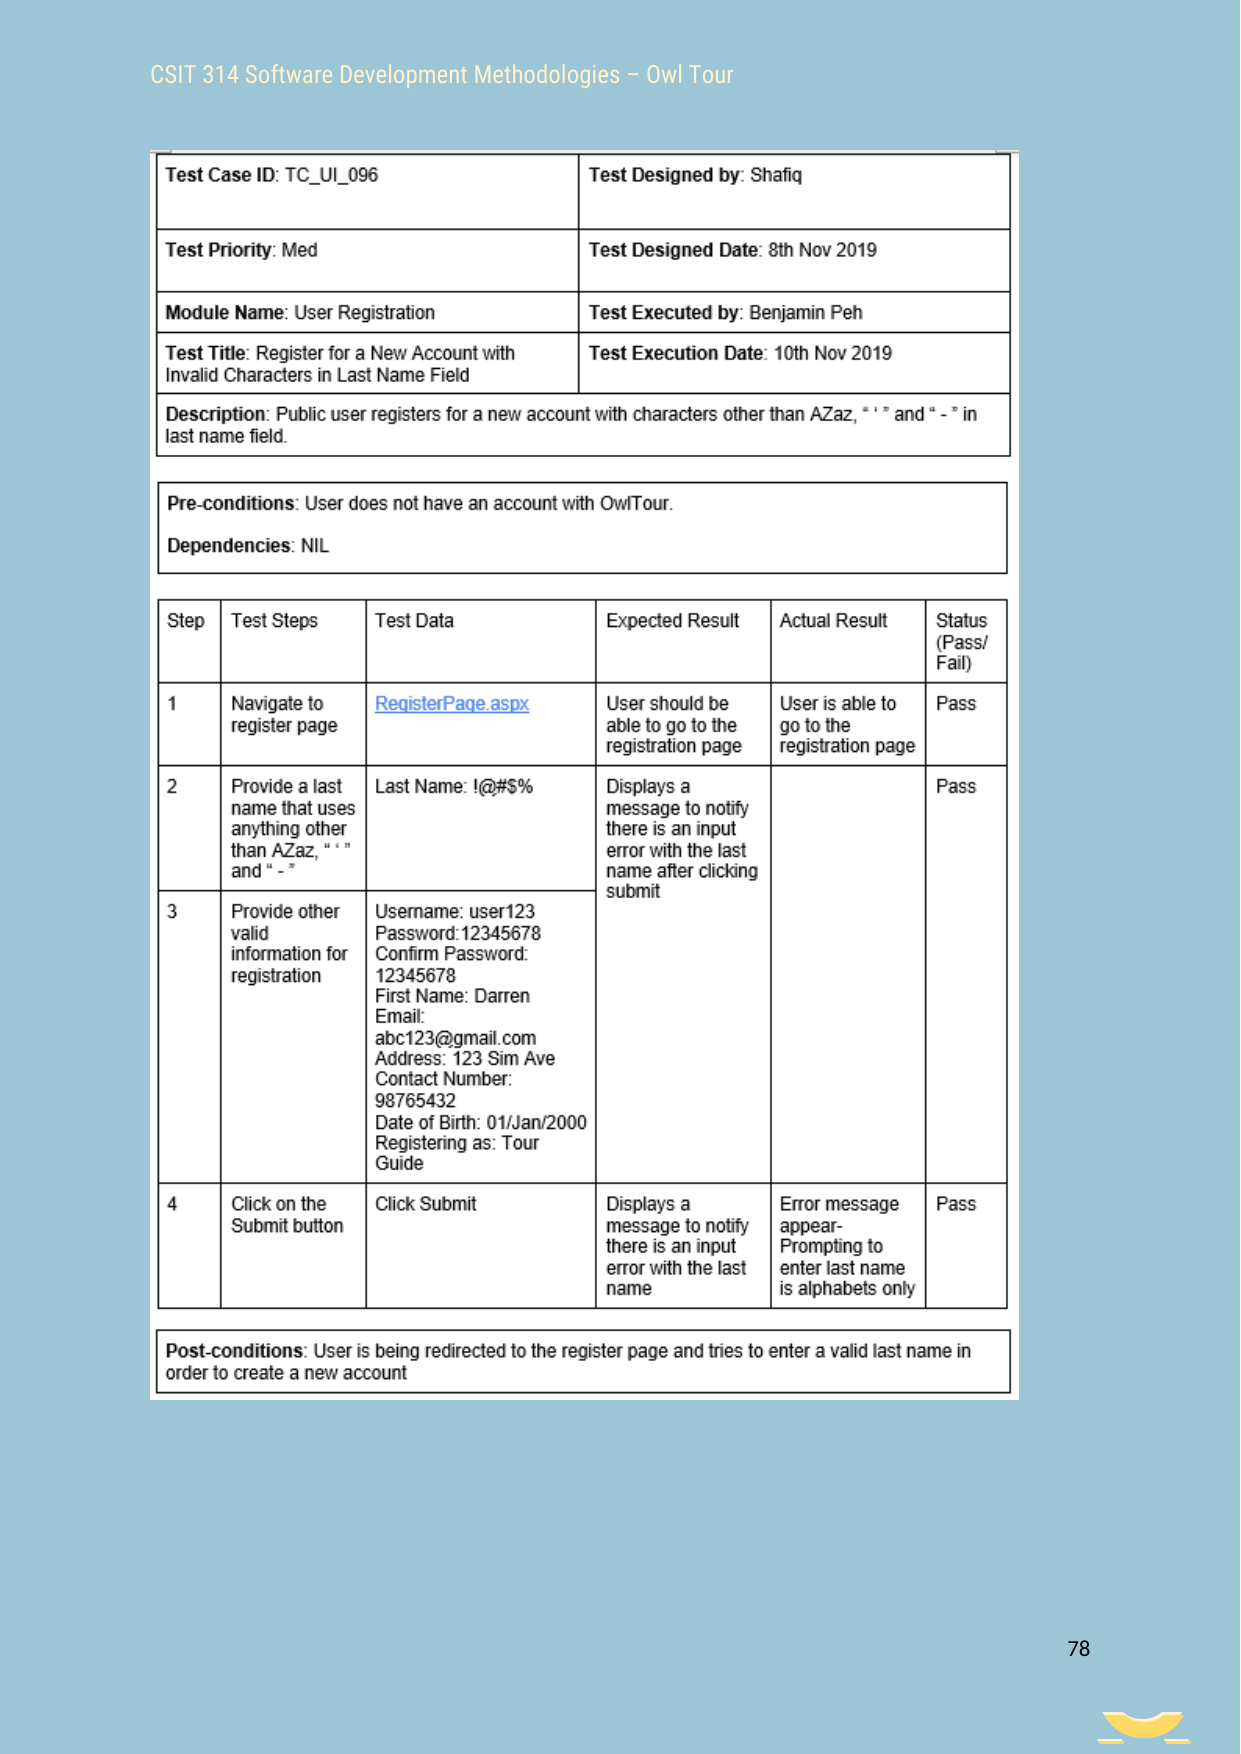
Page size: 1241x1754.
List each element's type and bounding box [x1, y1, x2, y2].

picture [150, 150, 1019, 1400]
